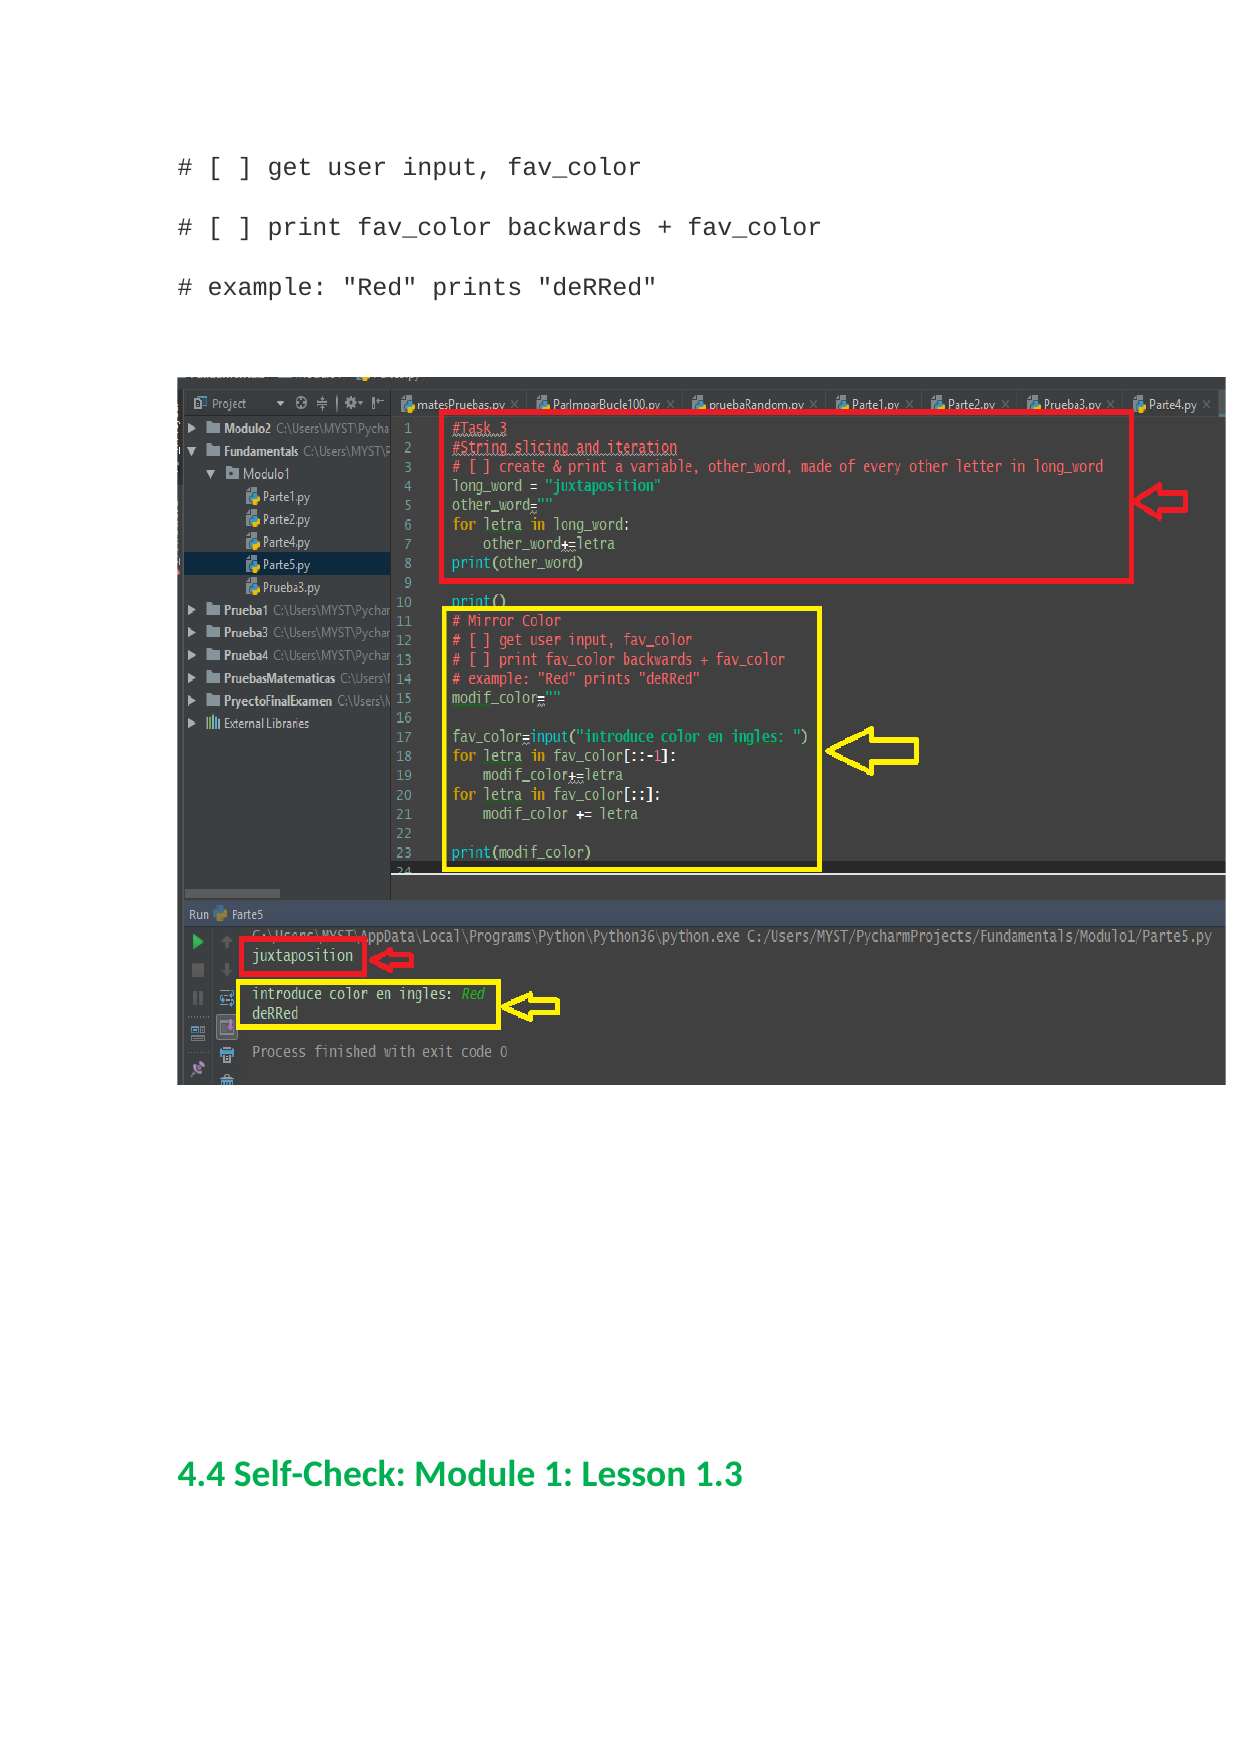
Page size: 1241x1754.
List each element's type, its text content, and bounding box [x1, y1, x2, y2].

text # [ ] print fav_color backwards + fav_color [177, 208, 1063, 243]
text # [ ] get user input, fav_color [177, 148, 1063, 183]
text # example: "Red" prints "deRRed" [177, 268, 1063, 303]
picture [177, 377, 1226, 1085]
text 4.4 Self-Check: Module 1: Lesson 1.3 [177, 1450, 1063, 1496]
